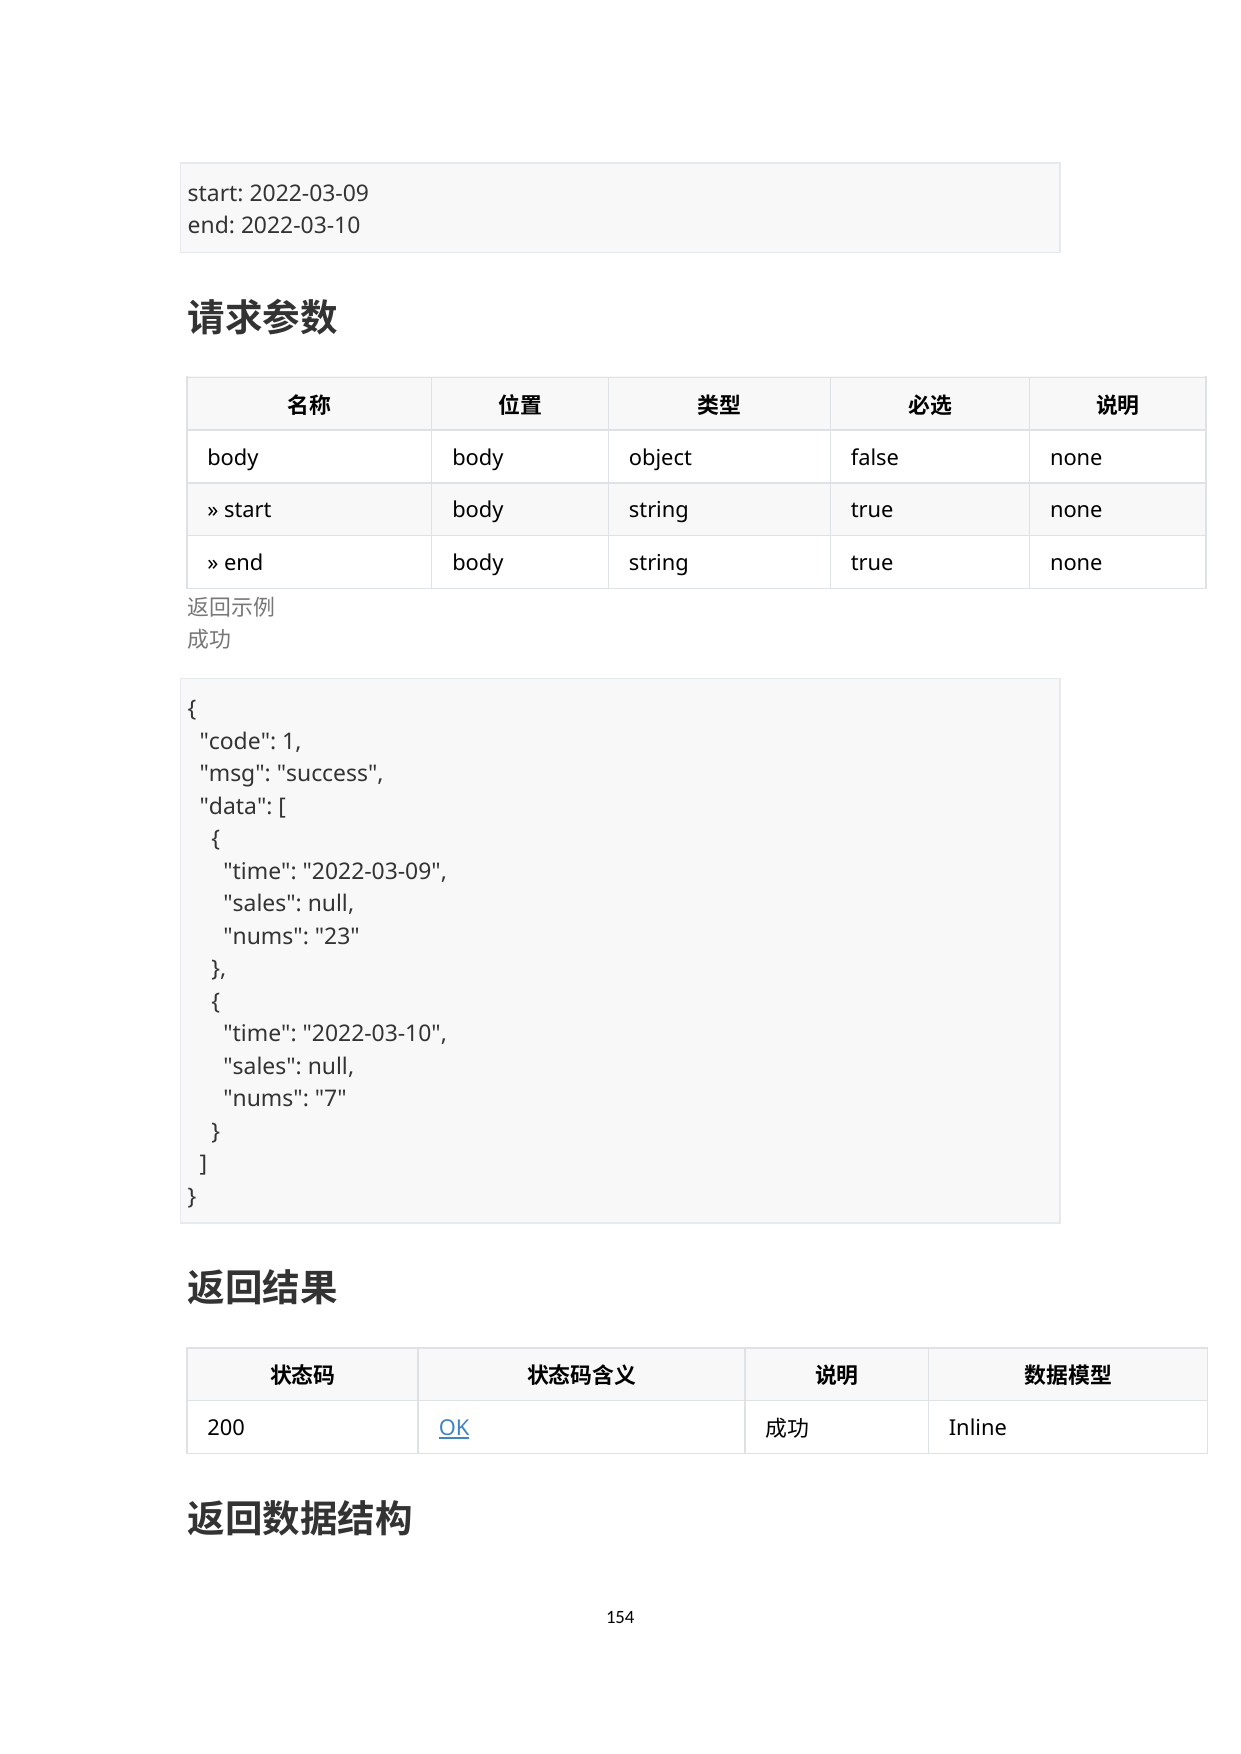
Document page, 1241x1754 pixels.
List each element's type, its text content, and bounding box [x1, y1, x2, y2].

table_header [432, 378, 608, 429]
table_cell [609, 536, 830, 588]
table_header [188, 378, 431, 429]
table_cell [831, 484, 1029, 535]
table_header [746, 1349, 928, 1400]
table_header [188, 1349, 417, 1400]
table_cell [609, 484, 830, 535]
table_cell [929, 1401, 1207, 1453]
text start: 2022-03-09 end: 2022-03-10 [181, 164, 1059, 252]
text 返回数据结构 [187, 1483, 1053, 1548]
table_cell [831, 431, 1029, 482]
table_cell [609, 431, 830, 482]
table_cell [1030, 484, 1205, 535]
text 返回示例 [187, 589, 1053, 622]
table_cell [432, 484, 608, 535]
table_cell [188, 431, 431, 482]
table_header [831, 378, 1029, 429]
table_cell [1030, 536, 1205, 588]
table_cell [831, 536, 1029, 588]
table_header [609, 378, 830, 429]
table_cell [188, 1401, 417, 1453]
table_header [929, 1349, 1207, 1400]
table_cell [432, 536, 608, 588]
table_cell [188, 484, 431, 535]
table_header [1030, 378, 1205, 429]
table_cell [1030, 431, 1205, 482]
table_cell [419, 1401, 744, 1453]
text 请求参数 [187, 282, 1053, 347]
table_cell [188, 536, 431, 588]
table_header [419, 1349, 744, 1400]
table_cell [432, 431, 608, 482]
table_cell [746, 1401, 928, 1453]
text 成功 [187, 622, 1053, 654]
text { "code": 1, "msg": "success", "data": [ { "time": "2022-03-09", "sales": null, "nums": "23" }, { "time": "2022-03-10", "sales": null, "nums": "7" } ] } [181, 679, 1059, 1222]
text 返回结果 [187, 1253, 1053, 1318]
